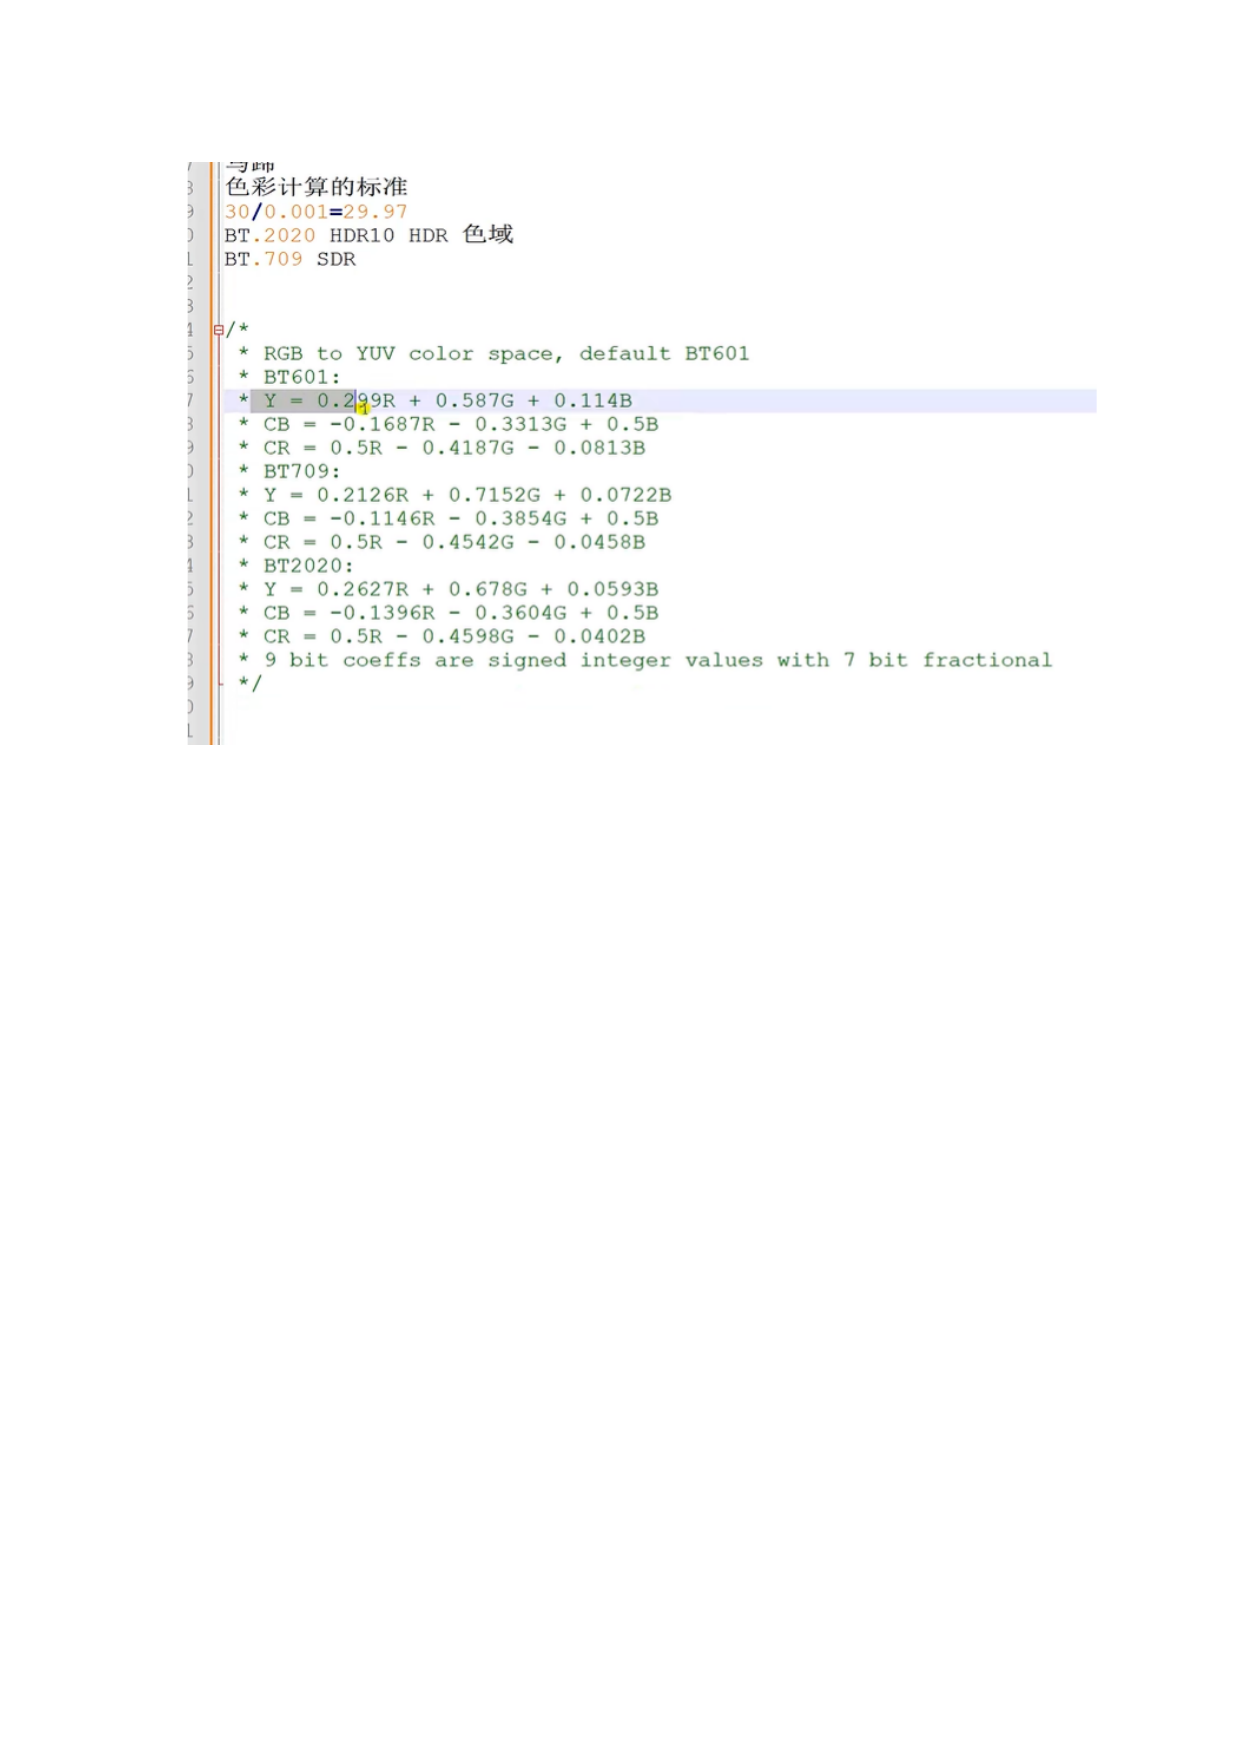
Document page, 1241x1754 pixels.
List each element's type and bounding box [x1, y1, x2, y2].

picture [187, 162, 1097, 745]
